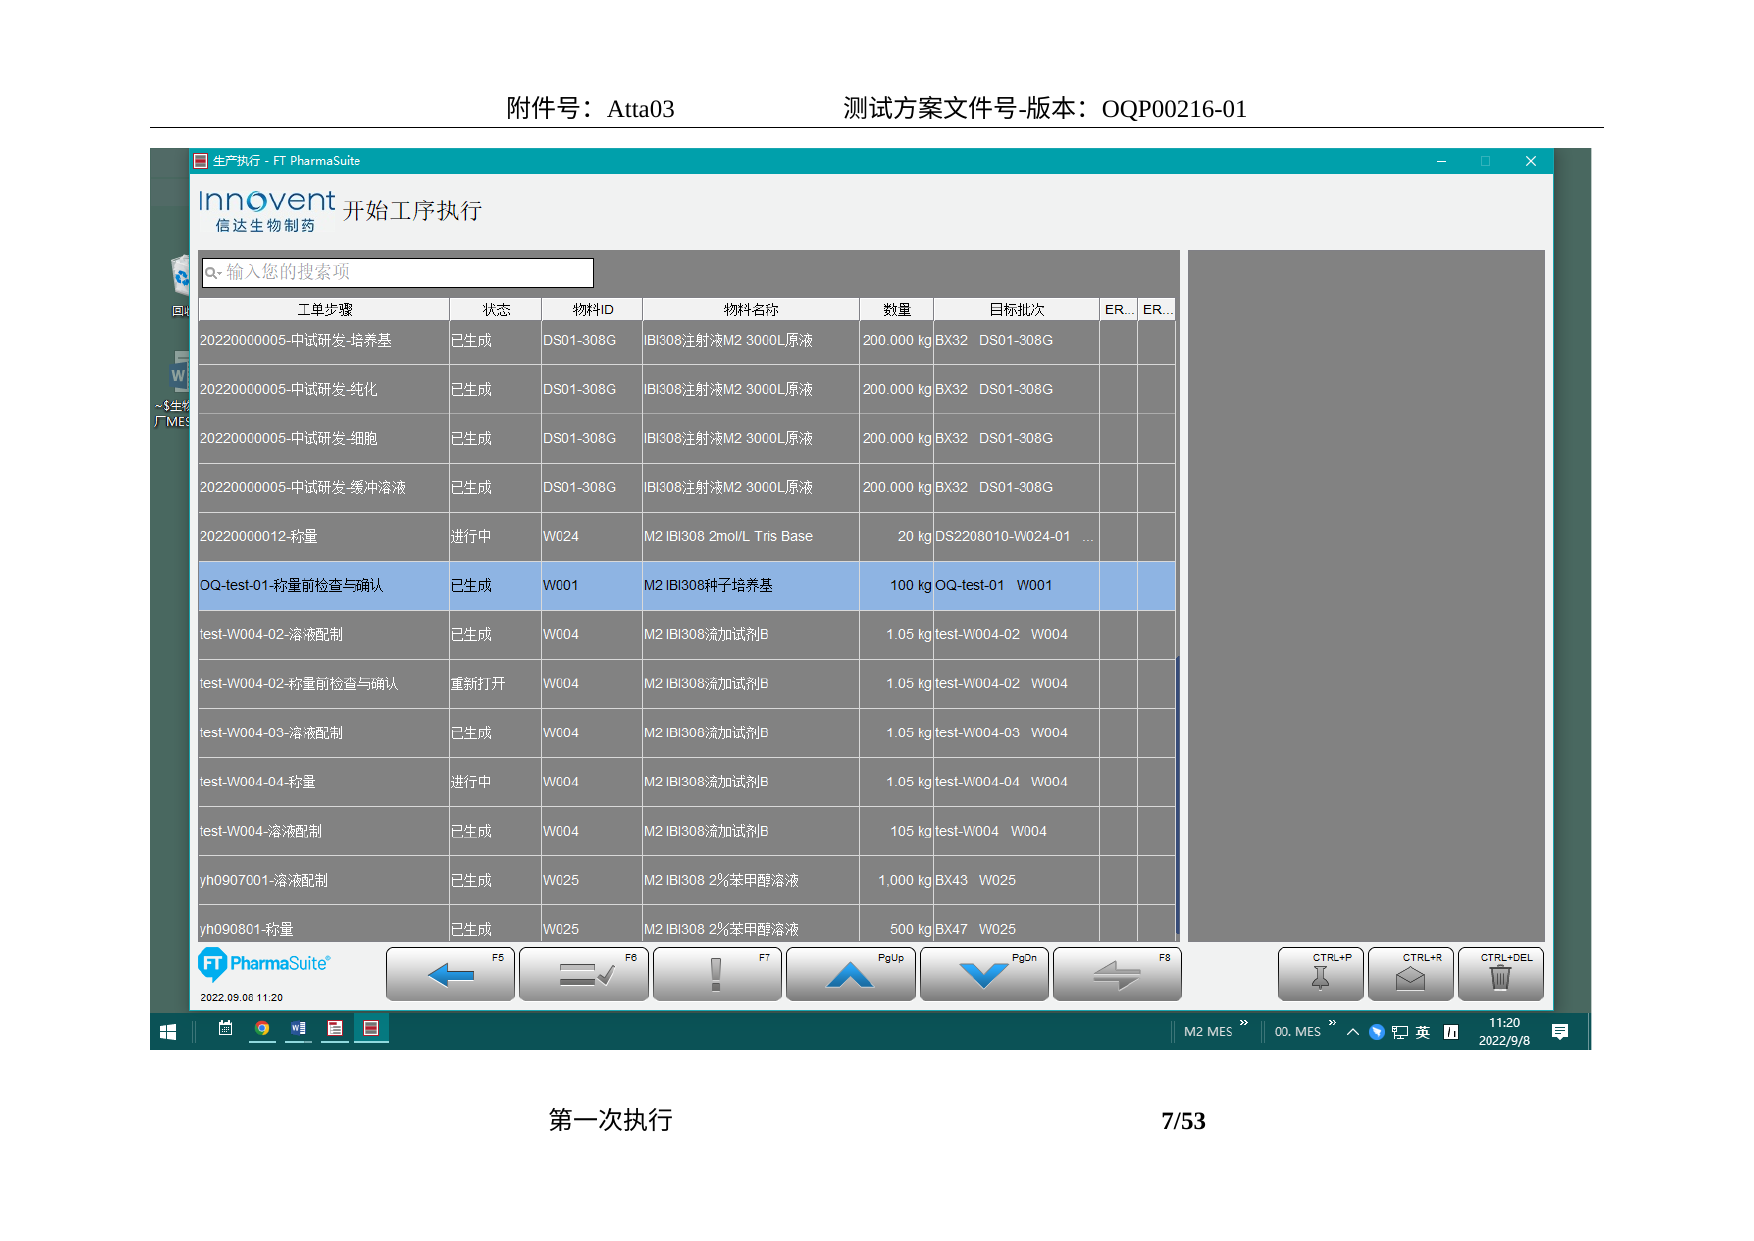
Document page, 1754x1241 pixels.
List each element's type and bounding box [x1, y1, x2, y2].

picture [150, 148, 1592, 1050]
